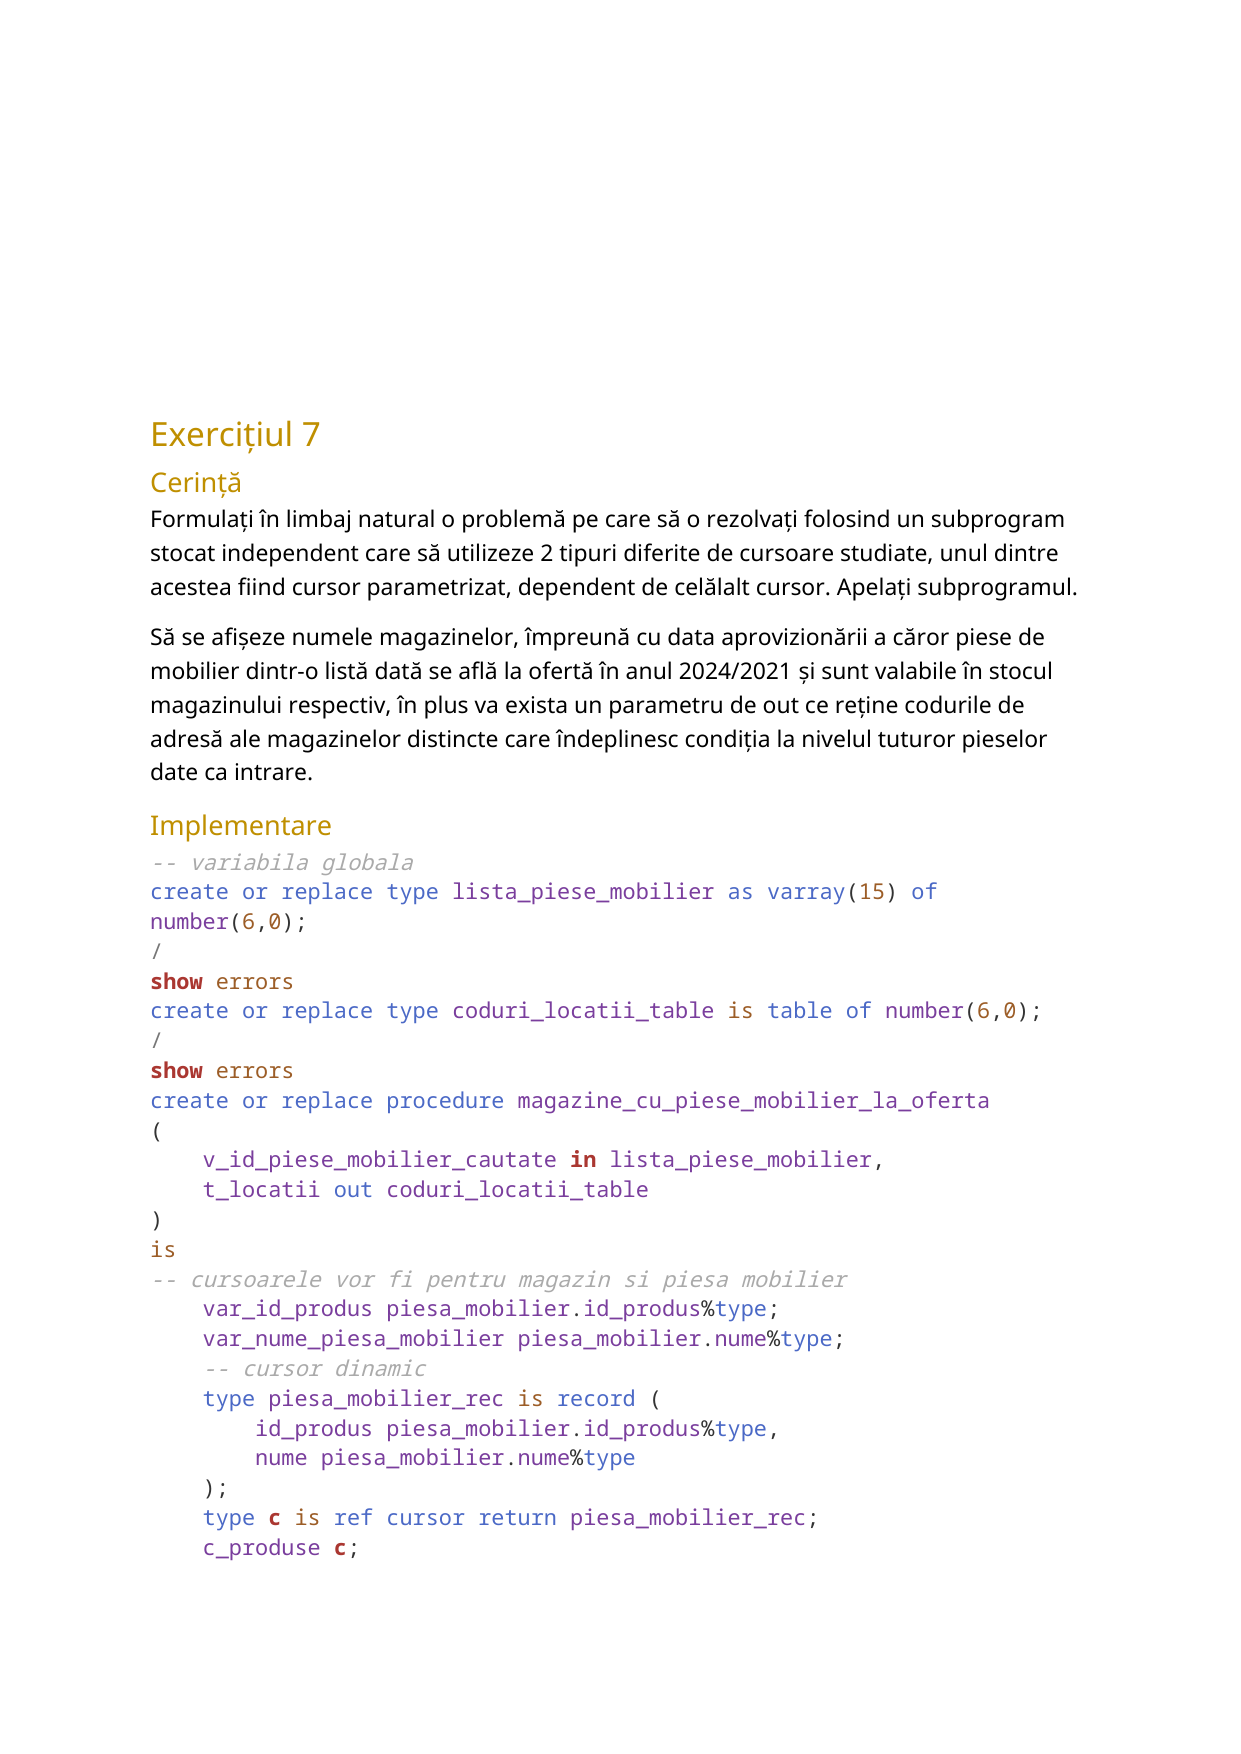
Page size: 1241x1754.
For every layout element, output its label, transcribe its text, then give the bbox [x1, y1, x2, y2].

text create or replace type coduri_locatii_table is table of number(6,0); [150, 995, 1090, 1025]
text v_id_piese_mobilier_cautate in lista_piese_mobilier, [150, 1144, 1090, 1174]
subtitle Implementare [150, 807, 1090, 843]
text show errors [150, 1055, 1090, 1085]
text -- cursoarele vor fi pentru magazin si piesa mobilier [150, 1263, 1090, 1293]
text create or replace type lista_piese_mobilier as varray(15) of number(6,0); [150, 876, 1090, 936]
text Formulați în limbaj natural o problemă pe care să o rezolvați folosind un subprogram stocat independent care să utilizeze 2 tipuri diferite de cursoare studiate, unul dintre acestea fiind cursor parametrizat, dependent de celălalt cursor. Apelați subprogramul. [150, 503, 1090, 602]
text var_nume_piesa_mobilier piesa_mobilier.nume%type; [150, 1323, 1090, 1353]
text id_produs piesa_mobilier.id_produs%type, [150, 1412, 1090, 1442]
text Să se afişeze numele magazinelor, împreună cu data aprovizionării a căror piese de mobilier dintr-o listă dată se află la ofertă în anul 2024/2021 şi sunt valabile în stocul magazinului respectiv, în plus va exista un parametru de out ce reține codurile de adresă ale magazinelor distincte care îndeplinesc condiția la nivelul tuturor pieselor date ca intrare. [150, 621, 1090, 787]
text -- variabila globala [150, 846, 1090, 876]
text -- cursor dinamic [150, 1353, 1090, 1383]
text ); [150, 1472, 1090, 1502]
text is [150, 1234, 1090, 1263]
text create or replace procedure magazine_cu_piese_mobilier_la_oferta [150, 1085, 1090, 1114]
text type c is ref cursor return piesa_mobilier_rec; [150, 1502, 1090, 1532]
subtitle Cerință [150, 463, 1090, 500]
text type piesa_mobilier_rec is record ( [150, 1383, 1090, 1412]
text var_id_produs piesa_mobilier.id_produs%type; [150, 1293, 1090, 1323]
text c_produse c; [150, 1532, 1090, 1561]
text show errors [150, 966, 1090, 995]
subtitle Exercițiul 7 [150, 410, 1090, 456]
text ) [150, 1204, 1090, 1234]
text t_locatii out coduri_locatii_table [150, 1174, 1090, 1204]
text nume piesa_mobilier.nume%type [150, 1442, 1090, 1472]
text / [150, 936, 1090, 966]
text ( [150, 1114, 1090, 1144]
text / [150, 1025, 1090, 1055]
